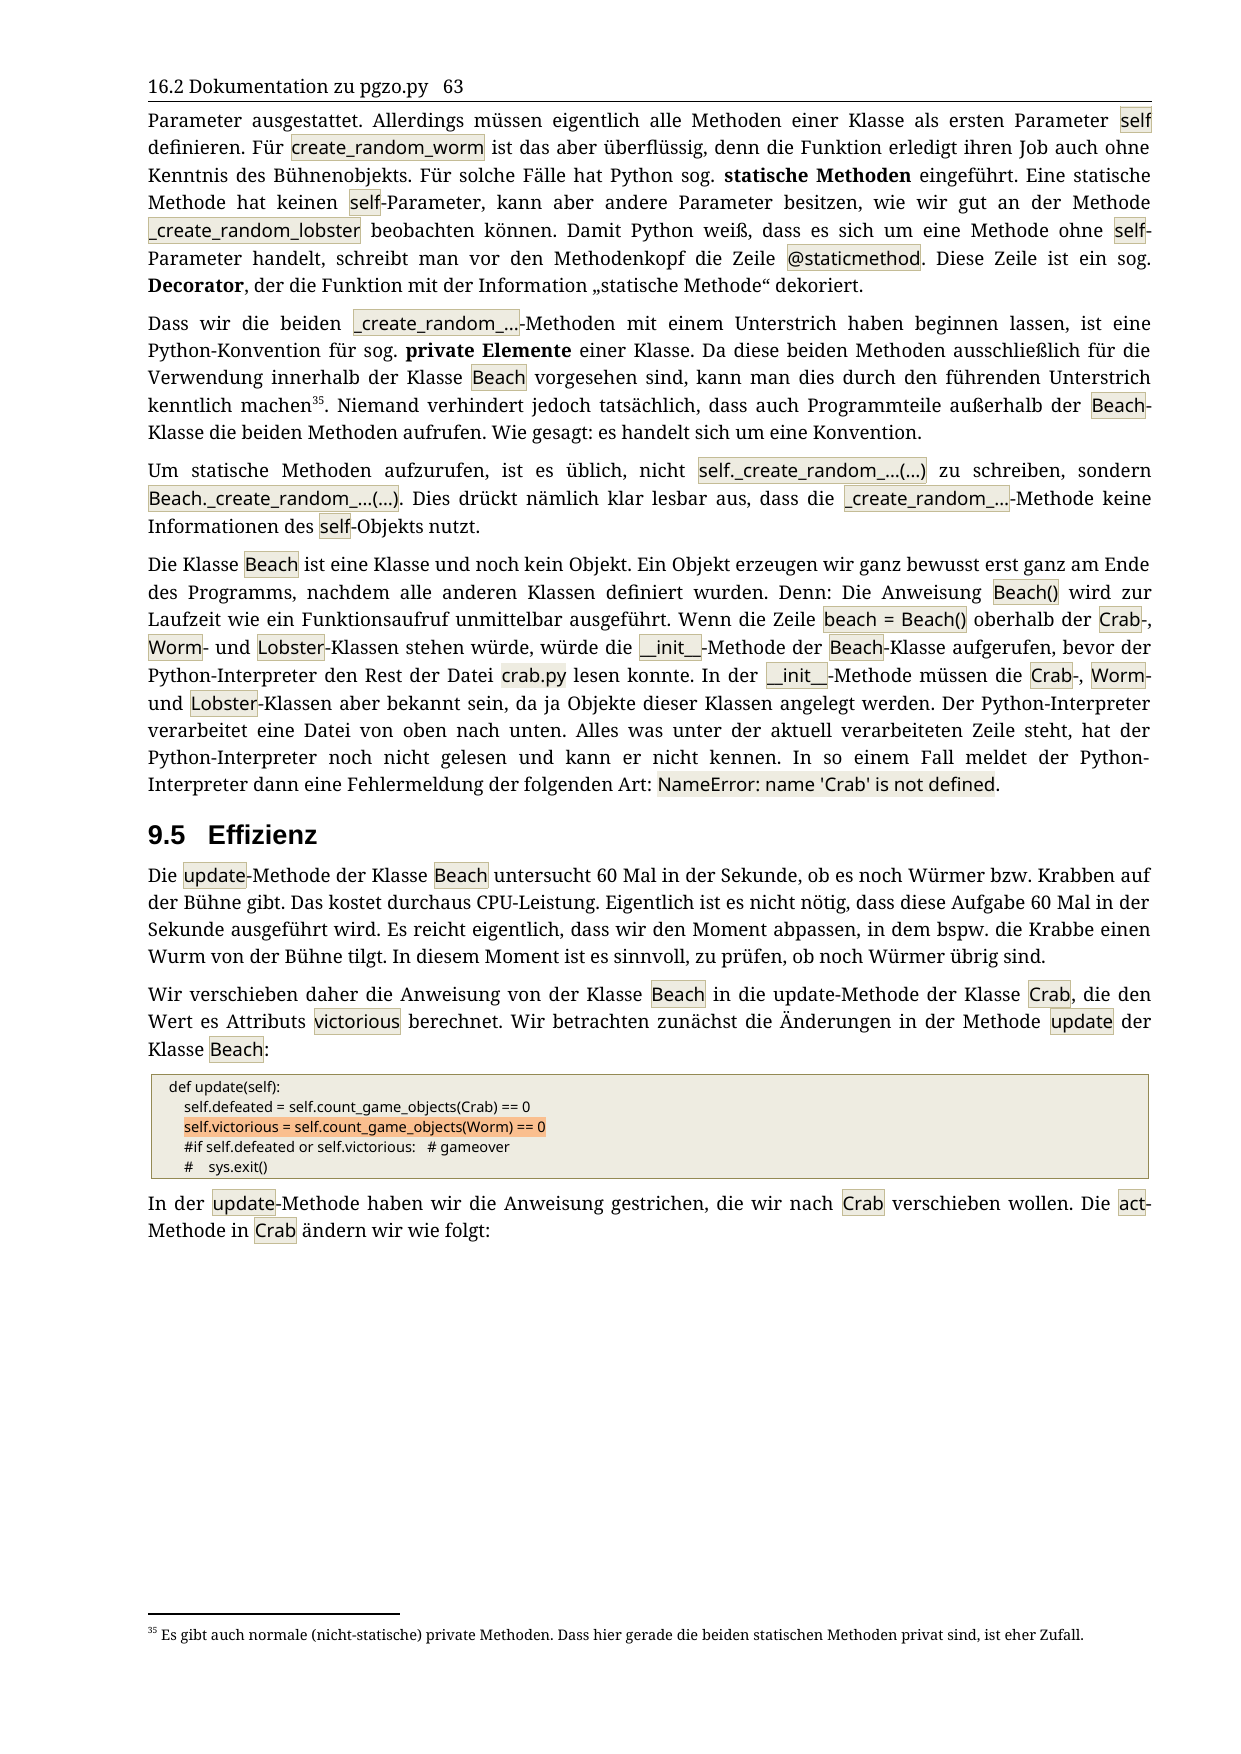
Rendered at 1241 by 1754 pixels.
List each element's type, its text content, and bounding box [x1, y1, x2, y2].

text Die update-Methode der Klasse Beach untersucht 60 Mal in der Sekunde, ob es noch Würmer bzw. Krabben auf der Bühne gibt. Das kostet durchaus CPU-Leistung. Eigentlich ist es nicht nötig, dass diese Aufgabe 60 Mal in der Sekunde ausgeführt wird. Es reicht eigentlich, dass wir den Moment abpassen, in dem bspw. die Krabbe einen Wurm von der Bühne tilgt. In diesem Moment ist es sinnvoll, zu prüfen, ob noch Würmer übrig sind. [148, 862, 1152, 969]
text def update(self): [152, 1075, 1148, 1094]
subtitle Effizienz [148, 819, 1152, 850]
text Wir verschieben daher die Anweisung von der Klasse Beach in die update-Methode der Klasse Crab, die den Wert es Attributs victorious berechnet. Wir betrachten zunächst die Änderungen in der Methode update der Klasse Beach: [148, 980, 1152, 1063]
text #if self.defeated or self.victorious: # gameover [152, 1134, 1148, 1154]
text self.defeated = self.count_game_objects(Crab) == 0 [152, 1094, 1148, 1114]
text self.victorious = self.count_game_objects(Worm) == 0 [152, 1114, 1148, 1134]
text Dass wir die beiden _create_random_...-Methoden mit einem Unterstrich haben beginnen lassen, ist eine Python-Konvention für sog. private Elemente einer Klasse. Da diese beiden Methoden ausschließlich für die Verwendung innerhalb der Klasse Beach vorgesehen sind, kann man dies durch den führenden Unterstrich kenntlich machen. Niemand verhindert jedoch tatsächlich, dass auch Programmteile außerhalb der Beach-Klasse die beiden Methoden aufrufen. Wie gesagt: es handelt sich um eine Konvention. [148, 309, 1152, 445]
text # sys.exit() [152, 1154, 1148, 1178]
text Die Klasse Beach ist eine Klasse und noch kein Objekt. Ein Objekt erzeugen wir ganz bewusst erst ganz am Ende des Programms, nachdem alle anderen Klassen definiert wurden. Denn: Die Anweisung Beach() wird zur Laufzeit wie ein Funktionsaufruf unmittelbar ausgeführt. Wenn die Zeile beach = Beach() oberhalb der Crab-, Worm- und Lobster-Klassen stehen würde, würde die __init__-Methode der Beach-Klasse aufgerufen, bevor der Python-Interpreter den Rest der Datei crab.py lesen konnte. In der __init__-Methode müssen die Crab-, Worm- und Lobster-Klassen aber bekannt sein, da ja Objekte dieser Klassen angelegt werden. Der Python-Interpreter verarbeitet eine Datei von oben nach unten. Alles was unter der aktuell verarbeiteten Zeile steht, hat der Python-Interpreter noch nicht gelesen und kann er nicht kennen. In so einem Fall meldet der Python-Interpreter dann eine Fehlermeldung der folgenden Art: NameError: name 'Crab' is not defined. [148, 551, 1152, 797]
text In der update-Methode haben wir die Anweisung gestrichen, die wir nach Crab verschieben wollen. Die act-Methode in Crab ändern wir wie folgt: [148, 1189, 1152, 1244]
text Um statische Methoden aufzurufen, ist es üblich, nicht self._create_random_…(…) zu schreiben, sondern Beach._create_random_…(…). Dies drückt nämlich klar lesbar aus, dass die _create_random_…-Methode keine Informationen des self-Objekts nutzt. [148, 457, 1152, 539]
